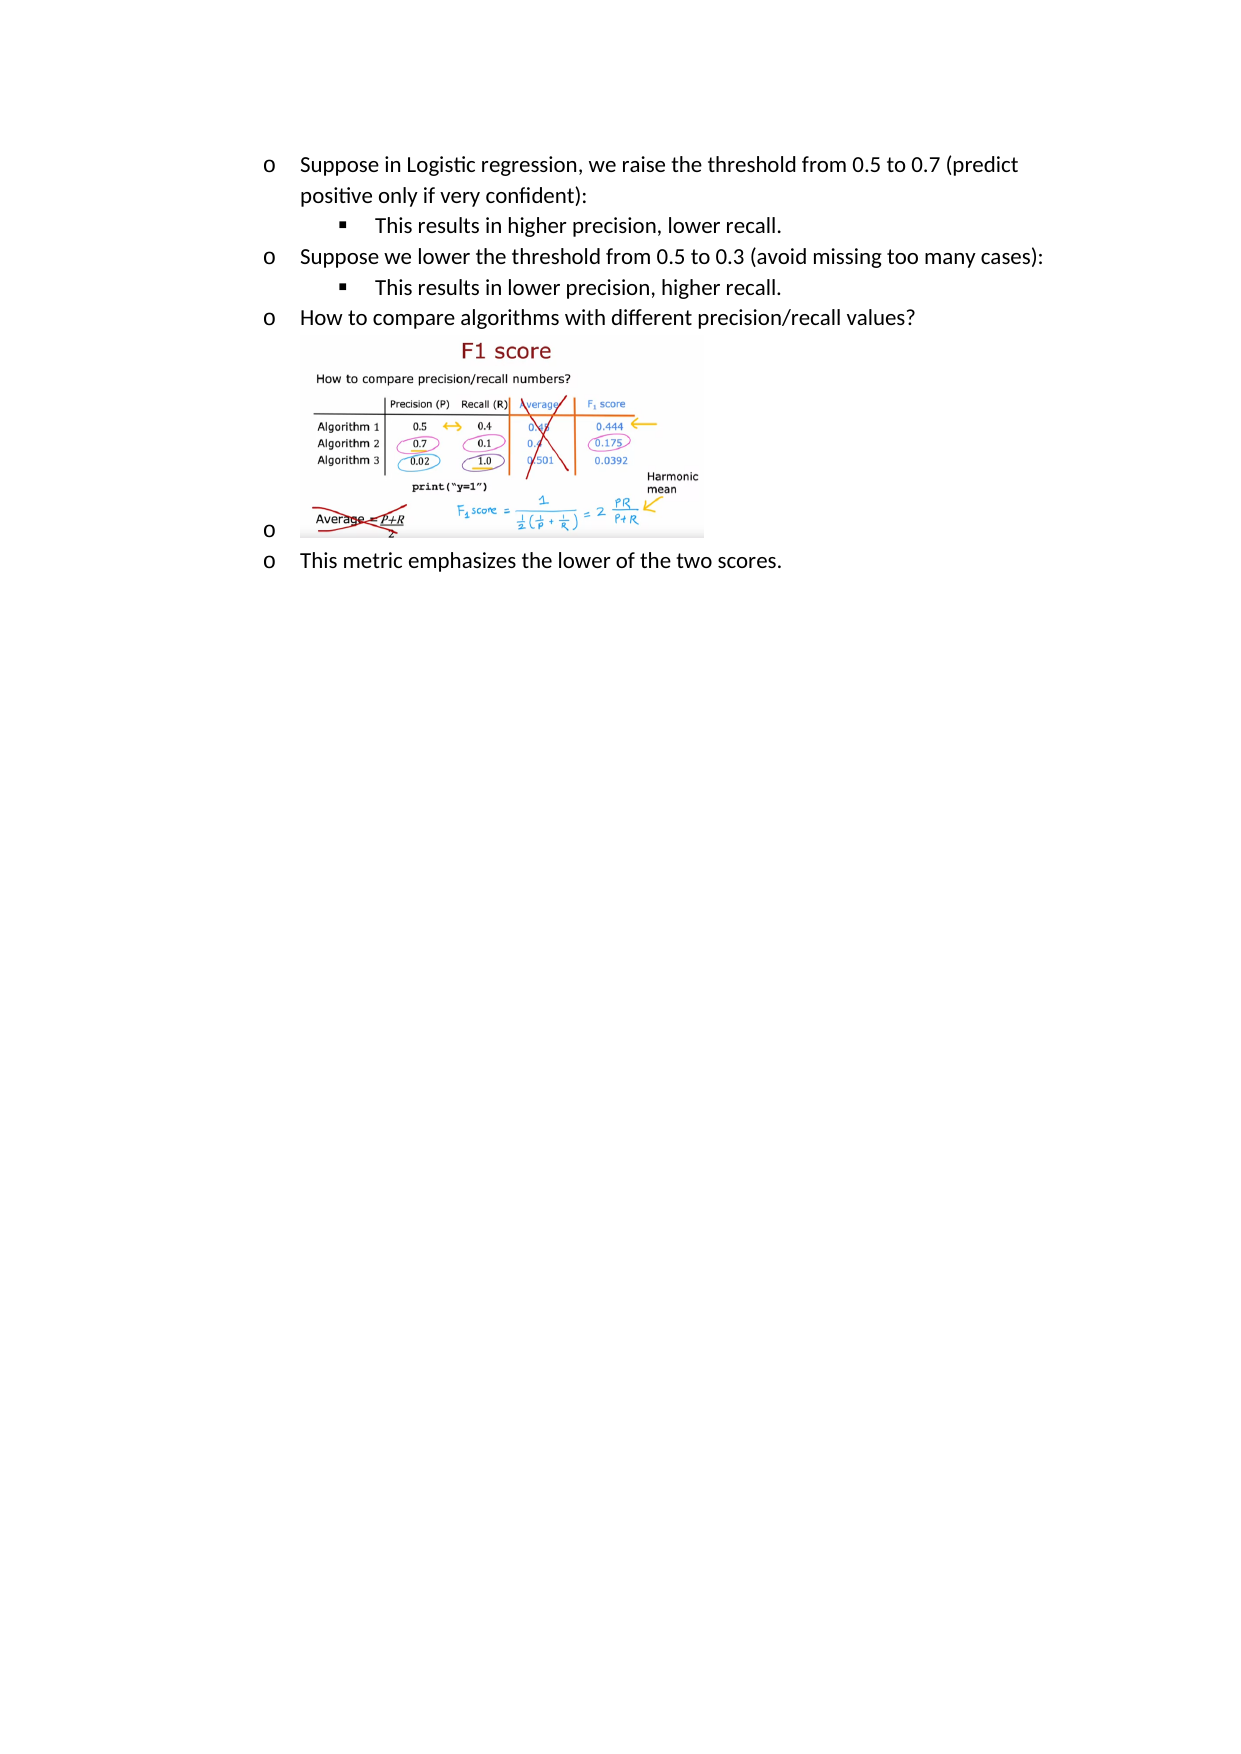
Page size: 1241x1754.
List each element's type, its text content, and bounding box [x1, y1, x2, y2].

list This results in higher precision, lower recall. [337, 212, 1090, 239]
list Suppose we lower the threshold from 0.5 to 0.3 (avoid missing too many cases): [262, 242, 1090, 271]
list Suppose in Logistic regression, we raise the threshold from 0.5 to 0.7 (predict positive only if very confident): [262, 150, 1090, 209]
picture [300, 335, 704, 538]
list This metric emphasizes the lower of the two scores. [262, 546, 1090, 576]
list This results in lower precision, higher recall. [337, 273, 1090, 301]
list How to compare algorithms with different precision/recall values? [262, 303, 1090, 333]
